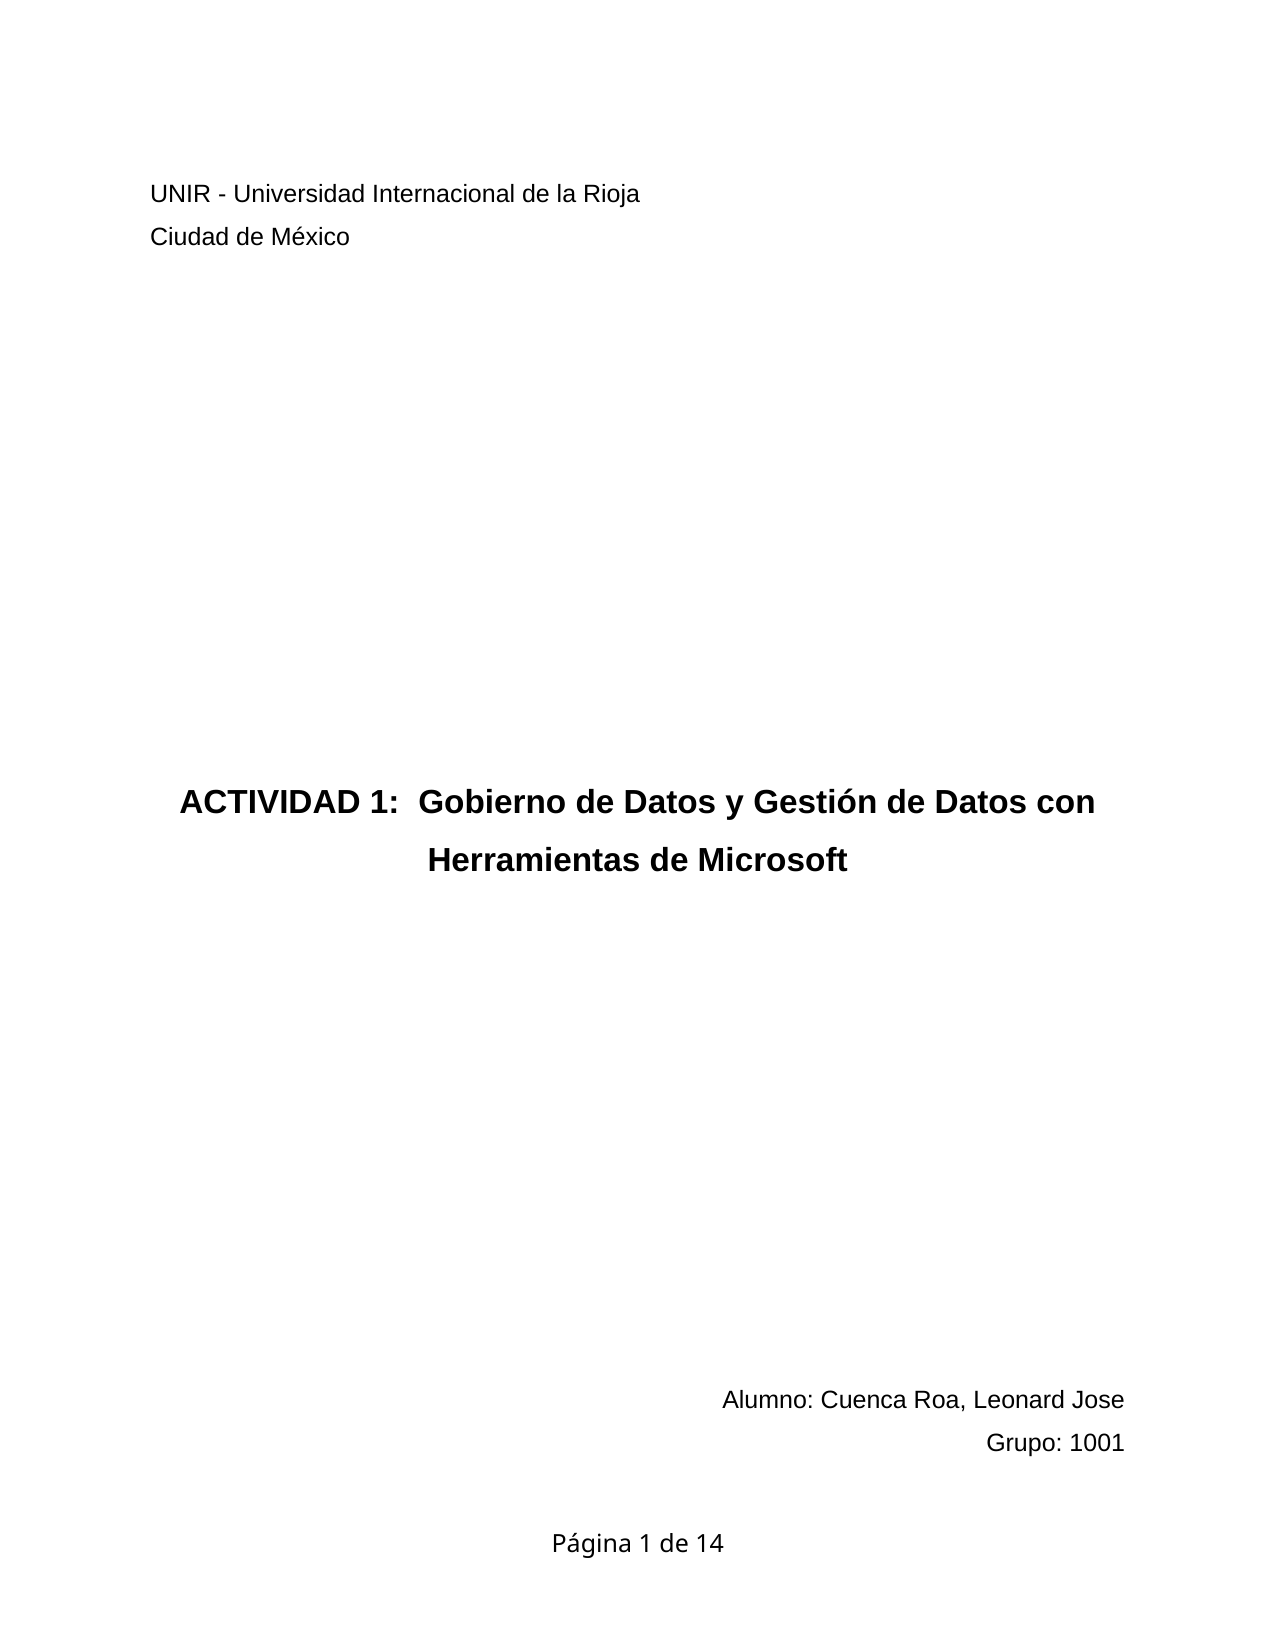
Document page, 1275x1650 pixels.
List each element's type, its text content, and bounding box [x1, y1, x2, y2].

text UNIR - Universidad Internacional de la Rioja [150, 179, 1125, 207]
text Grupo: 1001 [150, 1428, 1125, 1457]
text Alumno: Cuenca Roa, Leonard Jose [150, 1385, 1125, 1414]
text Ciudad de México [150, 222, 1125, 251]
text ACTIVIDAD 1: Gobierno de Datos y Gestión de Datos con Herramientas de Microsoft [150, 782, 1125, 982]
